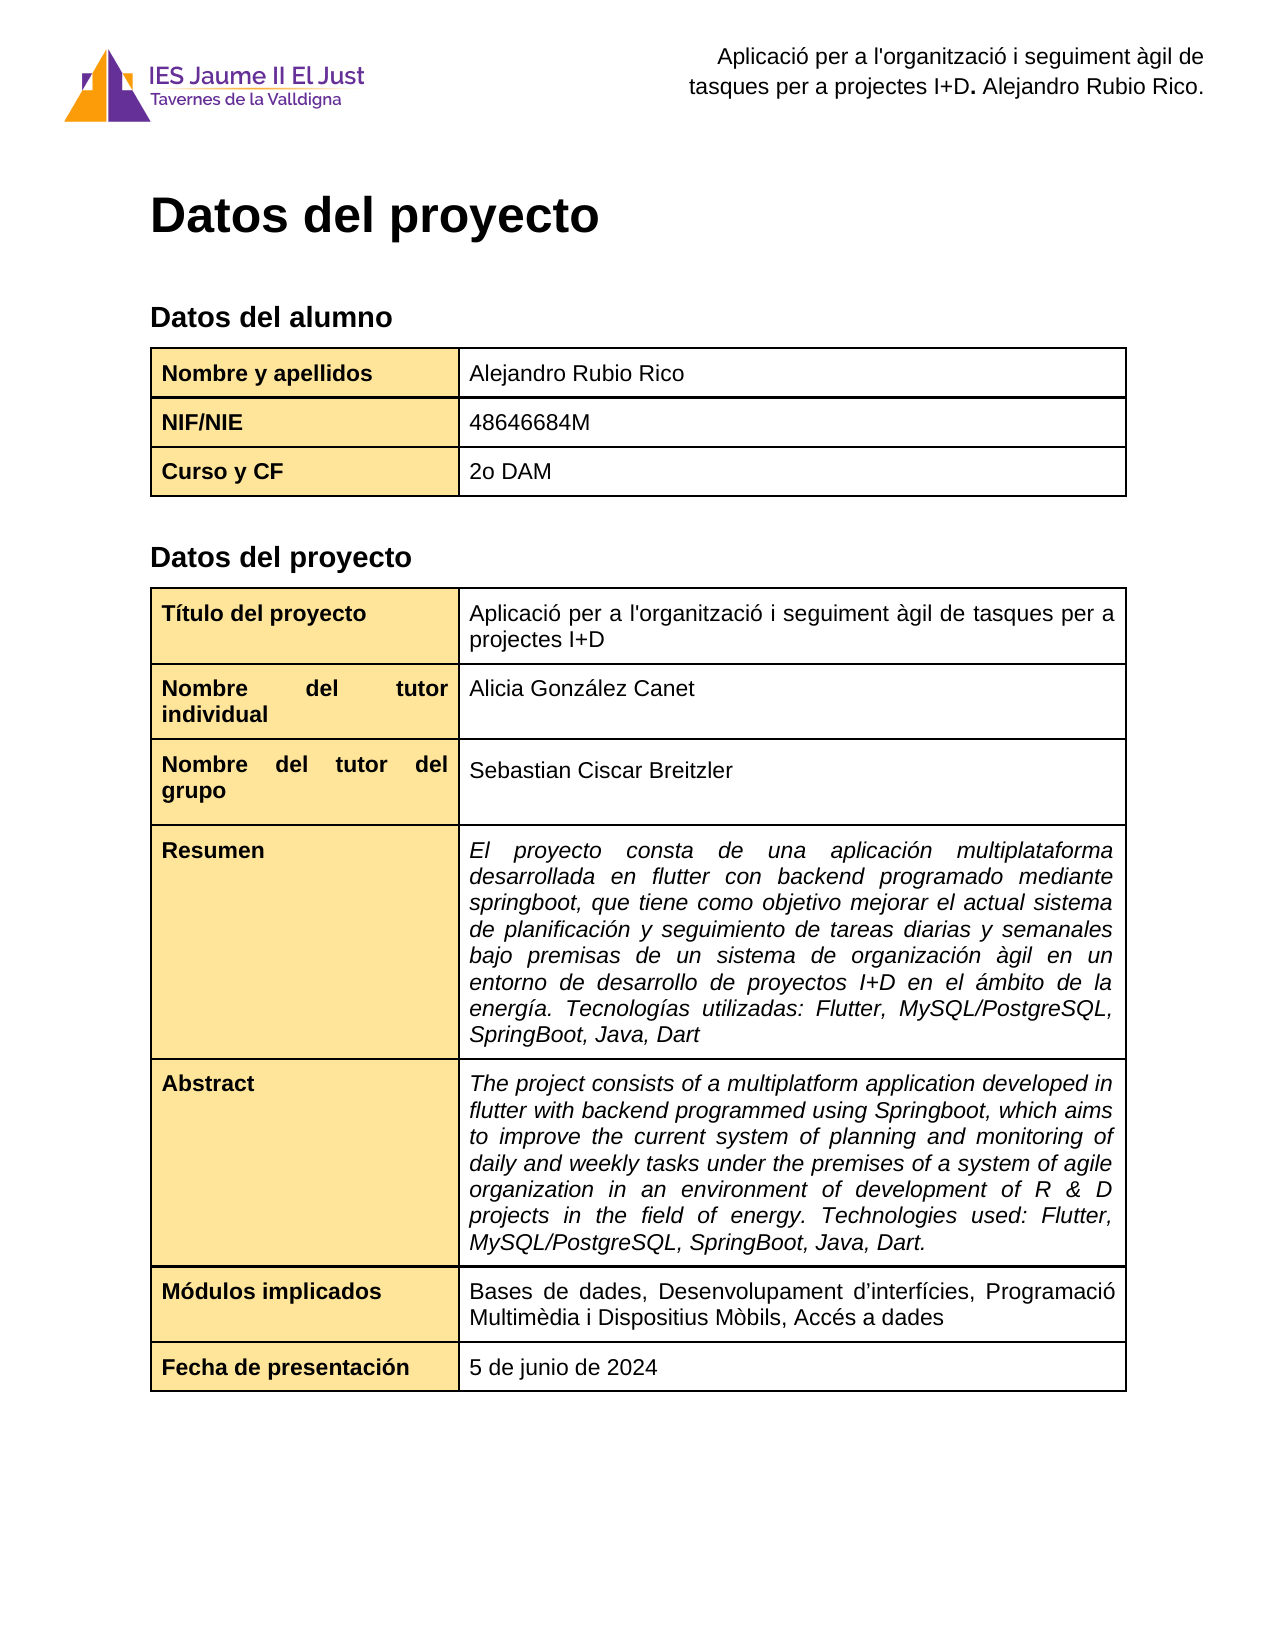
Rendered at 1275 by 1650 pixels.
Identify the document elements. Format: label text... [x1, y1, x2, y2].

table_cell 48646684M [460, 399, 1125, 446]
subtitle Datos del alumno [150, 300, 1124, 334]
table_cell 2o DAM [460, 448, 1125, 495]
table_cell Nombre del tutor individual [152, 665, 458, 738]
table_cell Nombre del tutor del grupo [152, 740, 458, 824]
table_cell Fecha de presentación [152, 1343, 458, 1390]
table_header Aplicació per a l'organització i seguiment àgil de tasques per a projectes I+D [460, 589, 1125, 663]
subtitle Datos del proyecto [150, 185, 1124, 242]
table_cell NIF/NIE [152, 399, 458, 446]
table_cell 5 de junio de 2024 [460, 1343, 1125, 1390]
table_cell The project consists of a multiplatform application developed in flutter with backend programmed using Springboot, which aims to improve the current system of planning and monitoring of daily and weekly tasks under the premises of a system of agile organization in an environment of development of R & D projects in the field of energy. Technologies used: Flutter, MySQL/PostgreSQL, SpringBoot, Java, Dart. [460, 1060, 1125, 1265]
table_cell Sebastian Ciscar Breitzler [460, 740, 1125, 824]
picture [61, 42, 364, 129]
table_header Alejandro Rubio Rico [460, 349, 1125, 396]
table_cell Abstract [152, 1060, 458, 1265]
table_cell Curso y CF [152, 448, 458, 495]
table_header Nombre y apellidos [152, 349, 458, 396]
subtitle Datos del proyecto [150, 540, 1124, 574]
table_cell Bases de dades, Desenvolupament d’interfícies, Programació Multimèdia i Dispositius Mòbils, Accés a dades [460, 1268, 1125, 1341]
table_cell Alicia González Canet [460, 665, 1125, 738]
table_cell El proyecto consta de una aplicación multiplataforma desarrollada en flutter con backend programado mediante springboot, que tiene como objetivo mejorar el actual sistema de planificación y seguimiento de tareas diarias y semanales bajo premisas de un sistema de organización àgil en un entorno de desarrollo de proyectos I+D en el ámbito de la energía. Tecnologías utilizadas: Flutter, MySQL/PostgreSQL, SpringBoot, Java, Dart [460, 826, 1125, 1058]
table_header Título del proyecto [152, 589, 458, 663]
table_cell Módulos implicados [152, 1268, 458, 1341]
table_cell Resumen [152, 826, 458, 1058]
